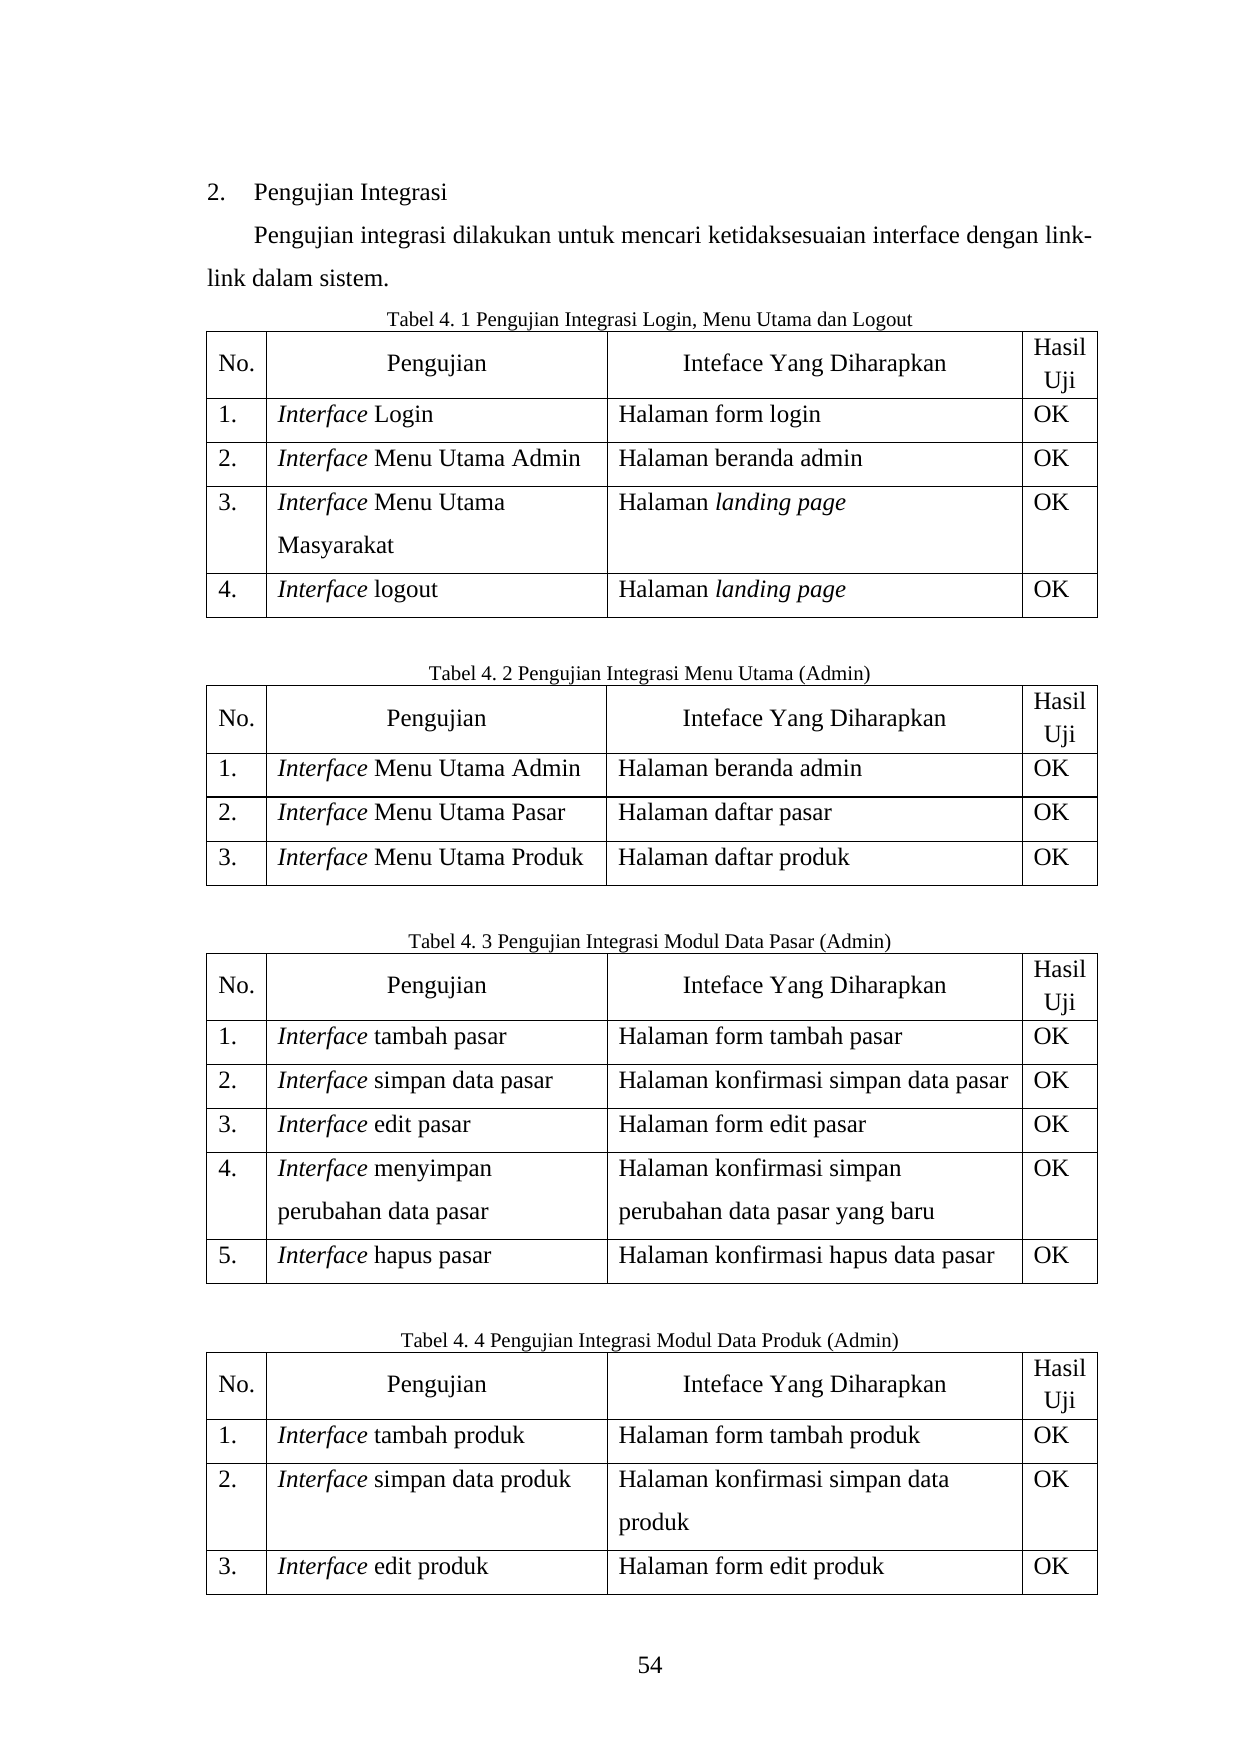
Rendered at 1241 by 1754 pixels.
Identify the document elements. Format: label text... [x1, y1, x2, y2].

table_cell Halaman form edit produk [608, 1551, 1022, 1594]
table_cell OK [1023, 1420, 1097, 1463]
table_header Inteface Yang Diharapkan [607, 686, 1022, 752]
table_cell [207, 1464, 266, 1550]
table_cell Halaman beranda admin [607, 754, 1022, 796]
text Pengujian integrasi dilakukan untuk mencari ketidaksesuaian interface dengan link-link dalam sistem. [207, 220, 1092, 292]
table_header Hasil Uji [1023, 686, 1097, 752]
table_cell [207, 1551, 266, 1594]
table_header No. [207, 1353, 266, 1419]
table_cell Interface Menu Utama Pasar [267, 798, 606, 841]
table_cell Interface logout [267, 574, 607, 617]
table_cell Halaman daftar pasar [607, 798, 1022, 841]
table_header No. [207, 686, 266, 752]
table_header Hasil Uji [1023, 1353, 1097, 1419]
table_header Inteface Yang Diharapkan [608, 954, 1022, 1020]
table_cell OK [1023, 574, 1097, 617]
list Pengujian Integrasi [207, 177, 1092, 206]
table_cell Interface simpan data pasar [267, 1065, 607, 1108]
table_cell OK [1023, 443, 1097, 486]
table_cell Interface tambah produk [267, 1420, 607, 1463]
table_cell Halaman konfirmasi simpan data pasar [608, 1065, 1022, 1108]
table_cell Interface Login [267, 399, 607, 442]
table_cell Interface Menu Utama Admin [267, 754, 606, 796]
table_cell [207, 1109, 266, 1152]
table_cell OK [1023, 1464, 1097, 1550]
table_cell [207, 399, 266, 442]
table_cell Interface edit produk [267, 1551, 607, 1594]
table_cell Halaman landing page [608, 574, 1022, 617]
table_cell Halaman form tambah produk [608, 1420, 1022, 1463]
table_cell Interface tambah pasar [267, 1021, 607, 1064]
table_cell Halaman form login [608, 399, 1022, 442]
table_header Pengujian [267, 1353, 607, 1419]
table_header Inteface Yang Diharapkan [608, 332, 1022, 398]
table_cell OK [1023, 1109, 1097, 1152]
table_header Inteface Yang Diharapkan [608, 1353, 1022, 1419]
table_cell Halaman landing page [608, 487, 1022, 573]
table_cell [207, 1065, 266, 1108]
table_cell Interface Menu Utama Admin [267, 443, 607, 486]
table_cell Halaman beranda admin [608, 443, 1022, 486]
table_cell [207, 1240, 266, 1283]
table_cell [207, 487, 266, 573]
table_cell [207, 1021, 266, 1064]
table_cell OK [1023, 842, 1097, 884]
table_cell [207, 443, 266, 486]
table_cell Halaman konfirmasi simpan data produk [608, 1464, 1022, 1550]
table_cell Interface menyimpan perubahan data pasar [267, 1153, 607, 1239]
table_header Pengujian [267, 686, 606, 752]
table_cell OK [1023, 399, 1097, 442]
table_cell [207, 754, 266, 796]
table_cell [207, 1153, 266, 1239]
table_cell OK [1023, 1021, 1097, 1064]
table_cell Interface edit pasar [267, 1109, 607, 1152]
table_cell Halaman konfirmasi simpan perubahan data pasar yang baru [608, 1153, 1022, 1239]
table_cell OK [1023, 487, 1097, 573]
table_cell OK [1023, 1065, 1097, 1108]
table_cell OK [1023, 1551, 1097, 1594]
table_cell [207, 574, 266, 617]
table_cell Halaman daftar produk [607, 842, 1022, 884]
table_cell [207, 798, 266, 841]
table_cell Halaman form edit pasar [608, 1109, 1022, 1152]
table_cell Interface hapus pasar [267, 1240, 607, 1283]
table_cell Interface Menu Utama Masyarakat [267, 487, 607, 573]
table_header Hasil Uji [1023, 332, 1097, 398]
table_header No. [207, 954, 266, 1020]
table_cell Interface simpan data produk [267, 1464, 607, 1550]
table_cell OK [1023, 798, 1097, 841]
table_cell [207, 1420, 266, 1463]
table_cell Halaman konfirmasi hapus data pasar [608, 1240, 1022, 1283]
table_cell OK [1023, 1153, 1097, 1239]
table_cell Interface Menu Utama Produk [267, 842, 606, 884]
table_cell OK [1023, 1240, 1097, 1283]
table_cell OK [1023, 754, 1097, 796]
table_cell [207, 842, 266, 884]
table_header Hasil Uji [1023, 954, 1097, 1020]
table_header Pengujian [267, 332, 607, 398]
table_header Pengujian [267, 954, 607, 1020]
table_header No. [207, 332, 266, 398]
table_cell Halaman form tambah pasar [608, 1021, 1022, 1064]
